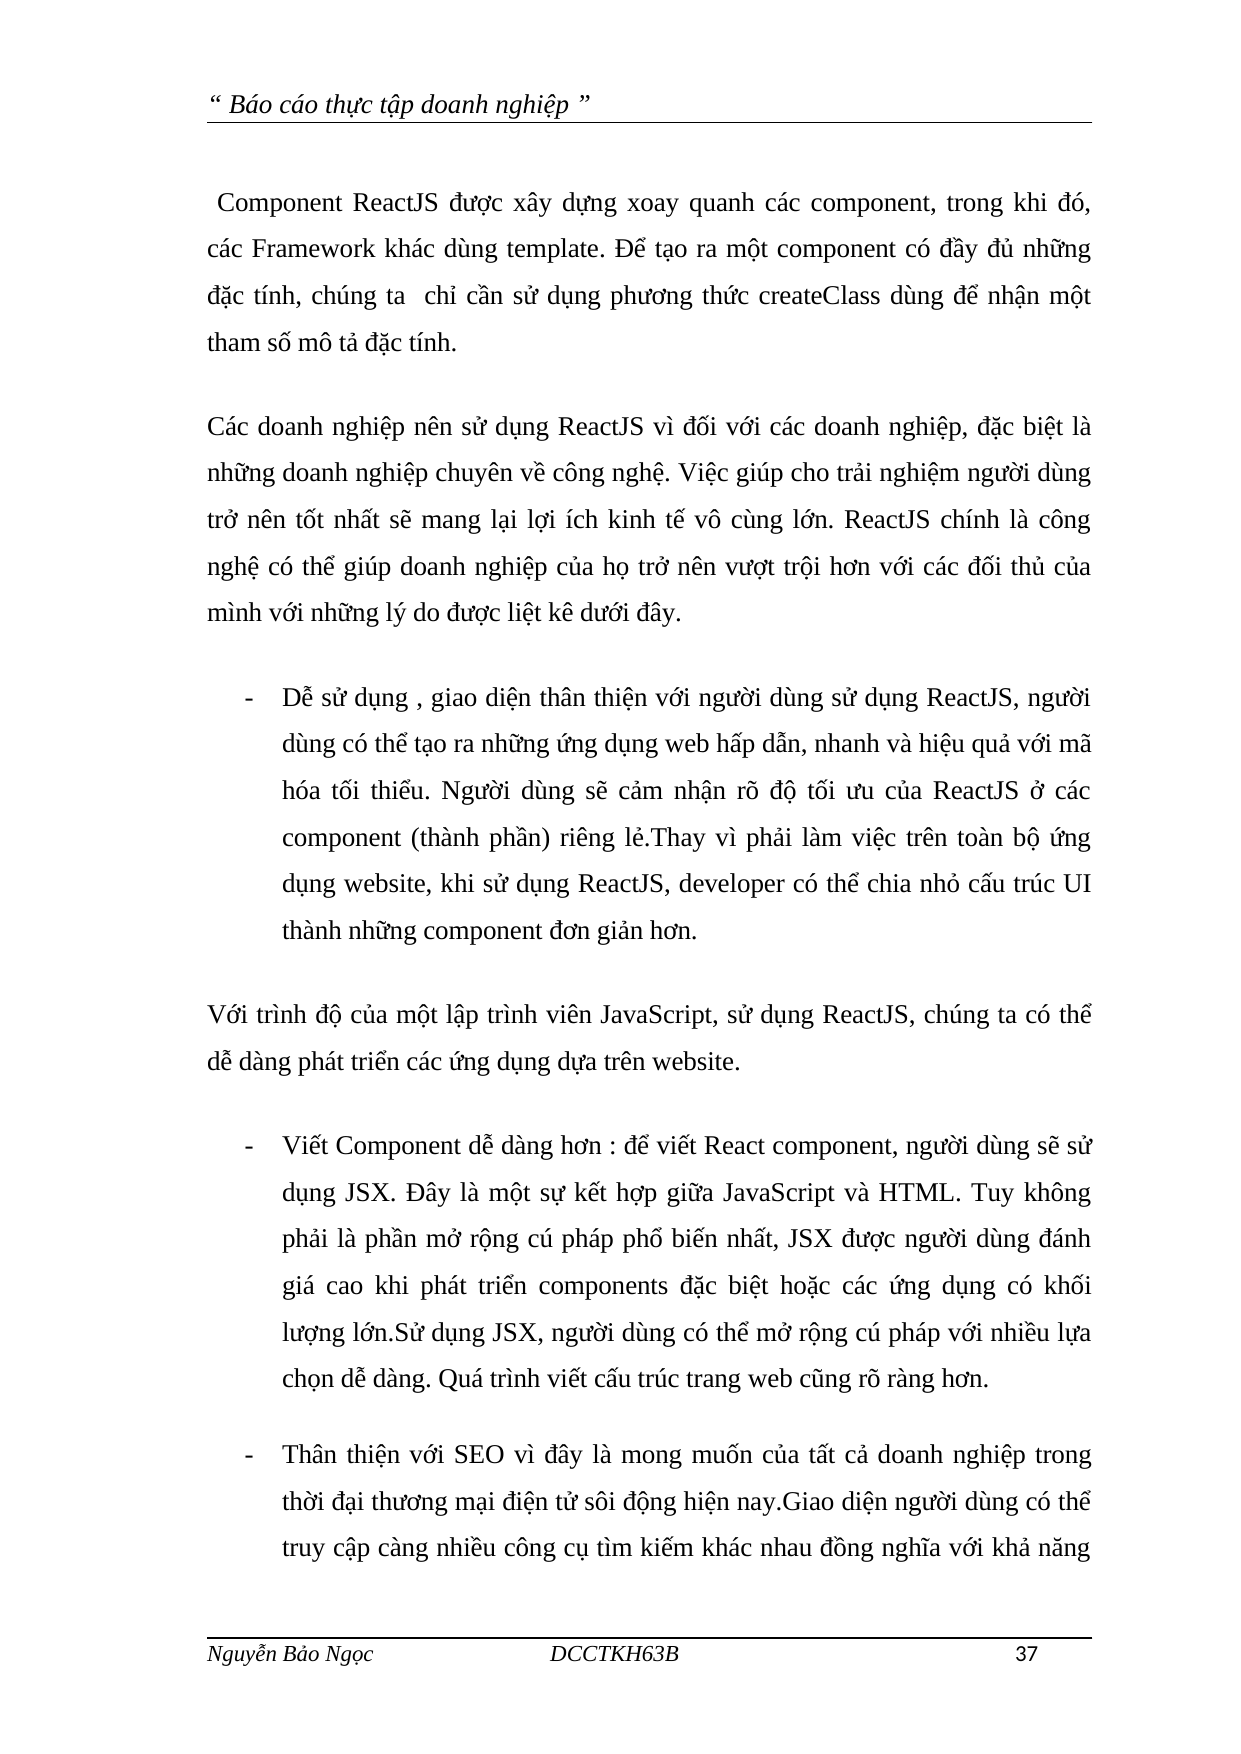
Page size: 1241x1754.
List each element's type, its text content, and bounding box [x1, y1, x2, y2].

list Dễ sử dụng , giao diện thân thiện với người dùng sử dụng ReactJS, người dùng có thể tạo ra những ứng dụng web hấp dẫn, nhanh và hiệu quả với mã hóa tối thiểu. Người dùng sẽ cảm nhận rõ độ tối ưu của ReactJS ở các component (thành phần) riêng lẻ.Thay vì phải làm việc trên toàn bộ ứng dụng website, khi sử dụng ReactJS, developer có thể chia nhỏ cấu trúc UI thành những component đơn giản hơn. [244, 681, 1092, 945]
text Với trình độ của một lập trình viên JavaScript, sử dụng ReactJS, chúng ta có thể dễ dàng phát triển các ứng dụng dựa trên website. [207, 998, 1092, 1076]
text Component ReactJS được xây dựng xoay quanh các component, trong khi đó, các Framework khác dùng template. Để tạo ra một component có đầy đủ những đặc tính, chúng ta chỉ cần sử dụng phương thức createClass dùng để nhận một tham số mô tả đặc tính. [207, 186, 1092, 357]
list Viết Component dễ dàng hơn : để viết React component, người dùng sẽ sử dụng JSX. Đây là một sự kết hợp giữa JavaScript và HTML. Tuy không phải là phần mở rộng cú pháp phổ biến nhất, JSX được người dùng đánh giá cao khi phát triển components đặc biệt hoặc các ứng dụng có khối lượng lớn.Sử dụng JSX, người dùng có thể mở rộng cú pháp với nhiều lựa chọn dễ dàng. Quá trình viết cấu trúc trang web cũng rõ ràng hơn. [244, 1129, 1092, 1393]
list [244, 1438, 1092, 1563]
text Các doanh nghiệp nên sử dụng ReactJS vì đối với các doanh nghiệp, đặc biệt là những doanh nghiệp chuyên về công nghệ. Việc giúp cho trải nghiệm người dùng trở nên tốt nhất sẽ mang lại lợi ích kinh tế vô cùng lớn. ReactJS chính là công nghệ có thể giúp doanh nghiệp của họ trở nên vượt trội hơn với các đối thủ của mình với những lý do được liệt kê dưới đây. [207, 410, 1092, 628]
